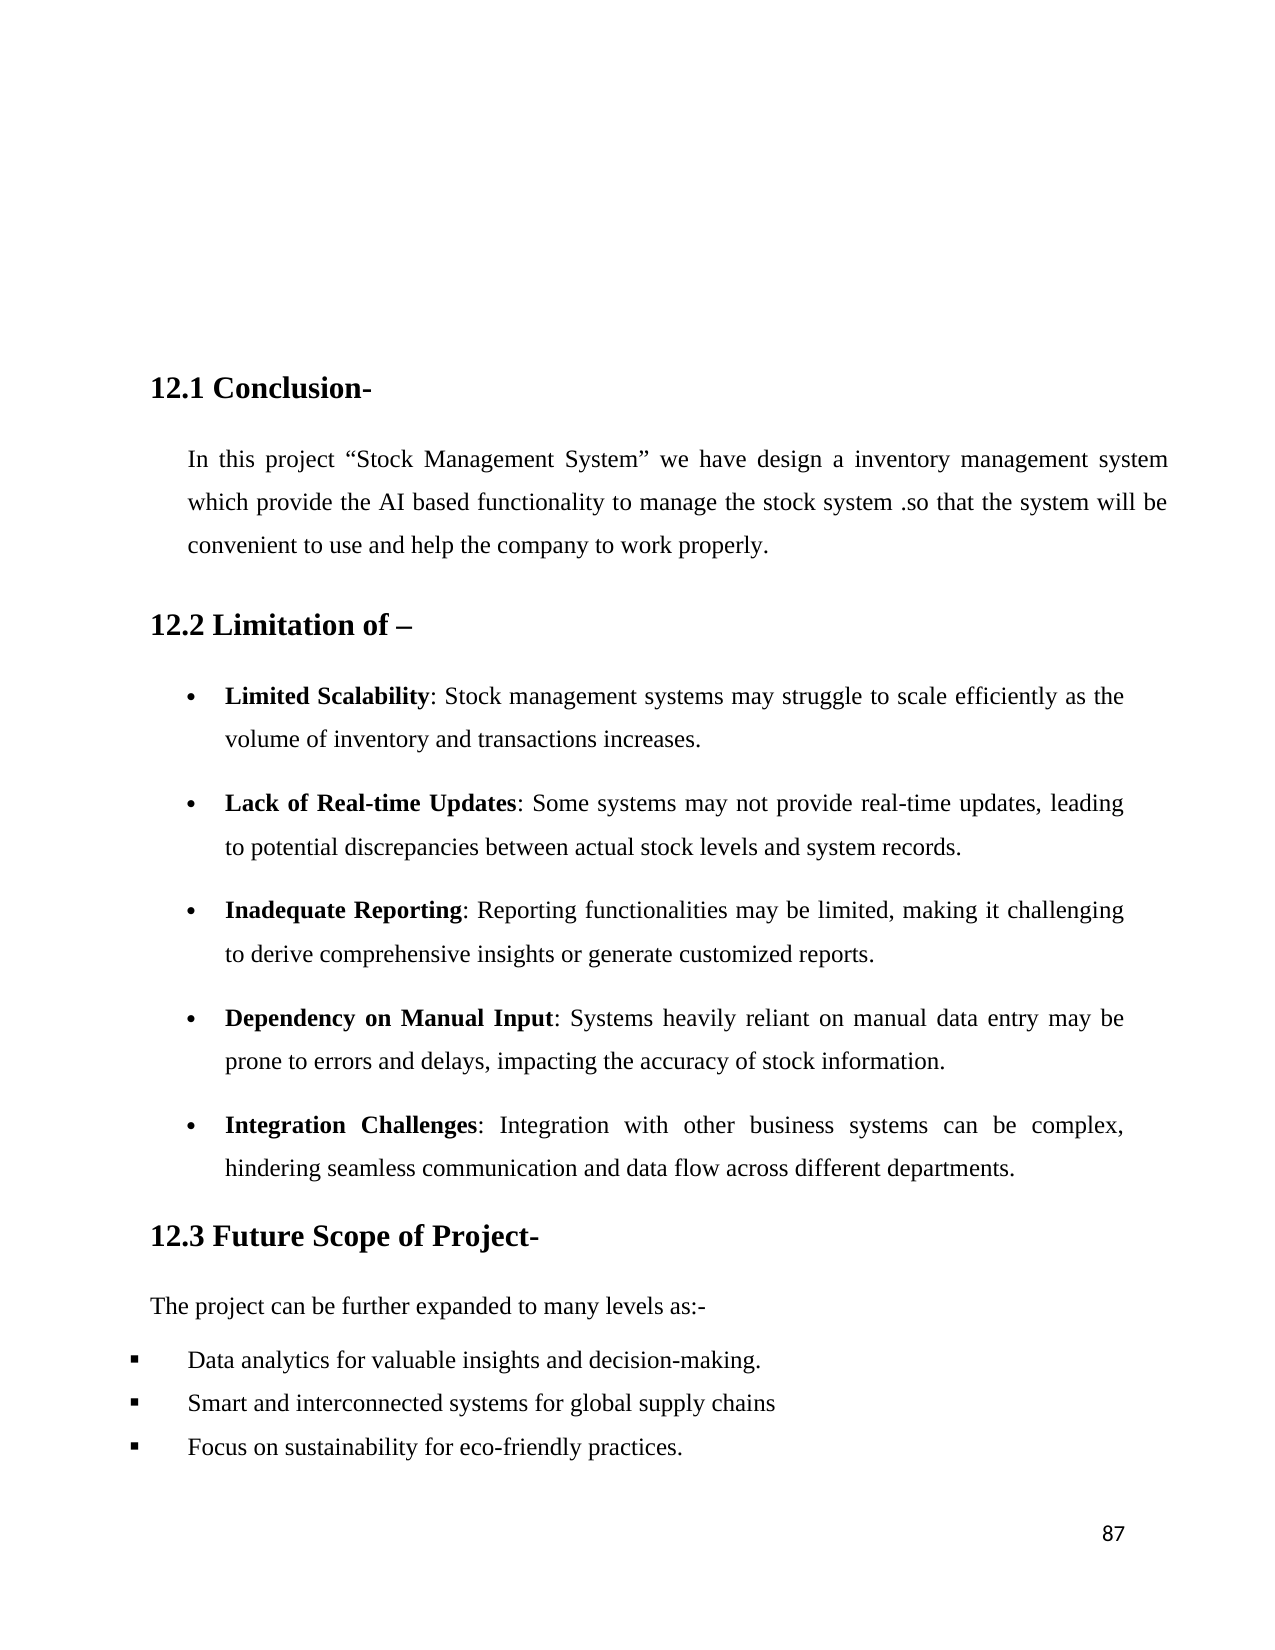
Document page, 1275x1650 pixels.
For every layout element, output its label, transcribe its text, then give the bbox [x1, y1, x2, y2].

list Smart and interconnected systems for global supply chains [128, 1388, 1169, 1417]
text 12.3 Future Scope of Project- [150, 1217, 1125, 1253]
text The project can be further expanded to many levels as:- [150, 1291, 1169, 1320]
text In this project “Stock Management System” we have design a inventory management system which provide the AI based functionality to manage the stock system .so that the system will be convenient to use and help the company to work properly. [187, 444, 1169, 559]
list Dependency on Manual Input: Systems heavily reliant on manual data entry may be prone to errors and delays, impacting the accuracy of stock information. [187, 1003, 1125, 1074]
text 12.2 Limitation of – [150, 607, 1125, 643]
list Limited Scalability: Stock management systems may struggle to scale efficiently as the volume of inventory and transactions increases. [187, 681, 1125, 753]
list Data analytics for valuable insights and decision-making. [128, 1345, 1169, 1374]
text 12.1 Conclusion- [150, 369, 1125, 406]
list Integration Challenges: Integration with other business systems can be complex, hindering seamless communication and data flow across different departments. [187, 1110, 1125, 1182]
list Lack of Real-time Updates: Some systems may not provide real-time updates, leading to potential discrepancies between actual stock levels and system records. [187, 788, 1125, 860]
list Focus on sustainability for eco-friendly practices. [128, 1432, 1169, 1460]
list Inadequate Reporting: Reporting functionalities may be limited, making it challenging to derive comprehensive insights or generate customized reports. [187, 896, 1125, 967]
